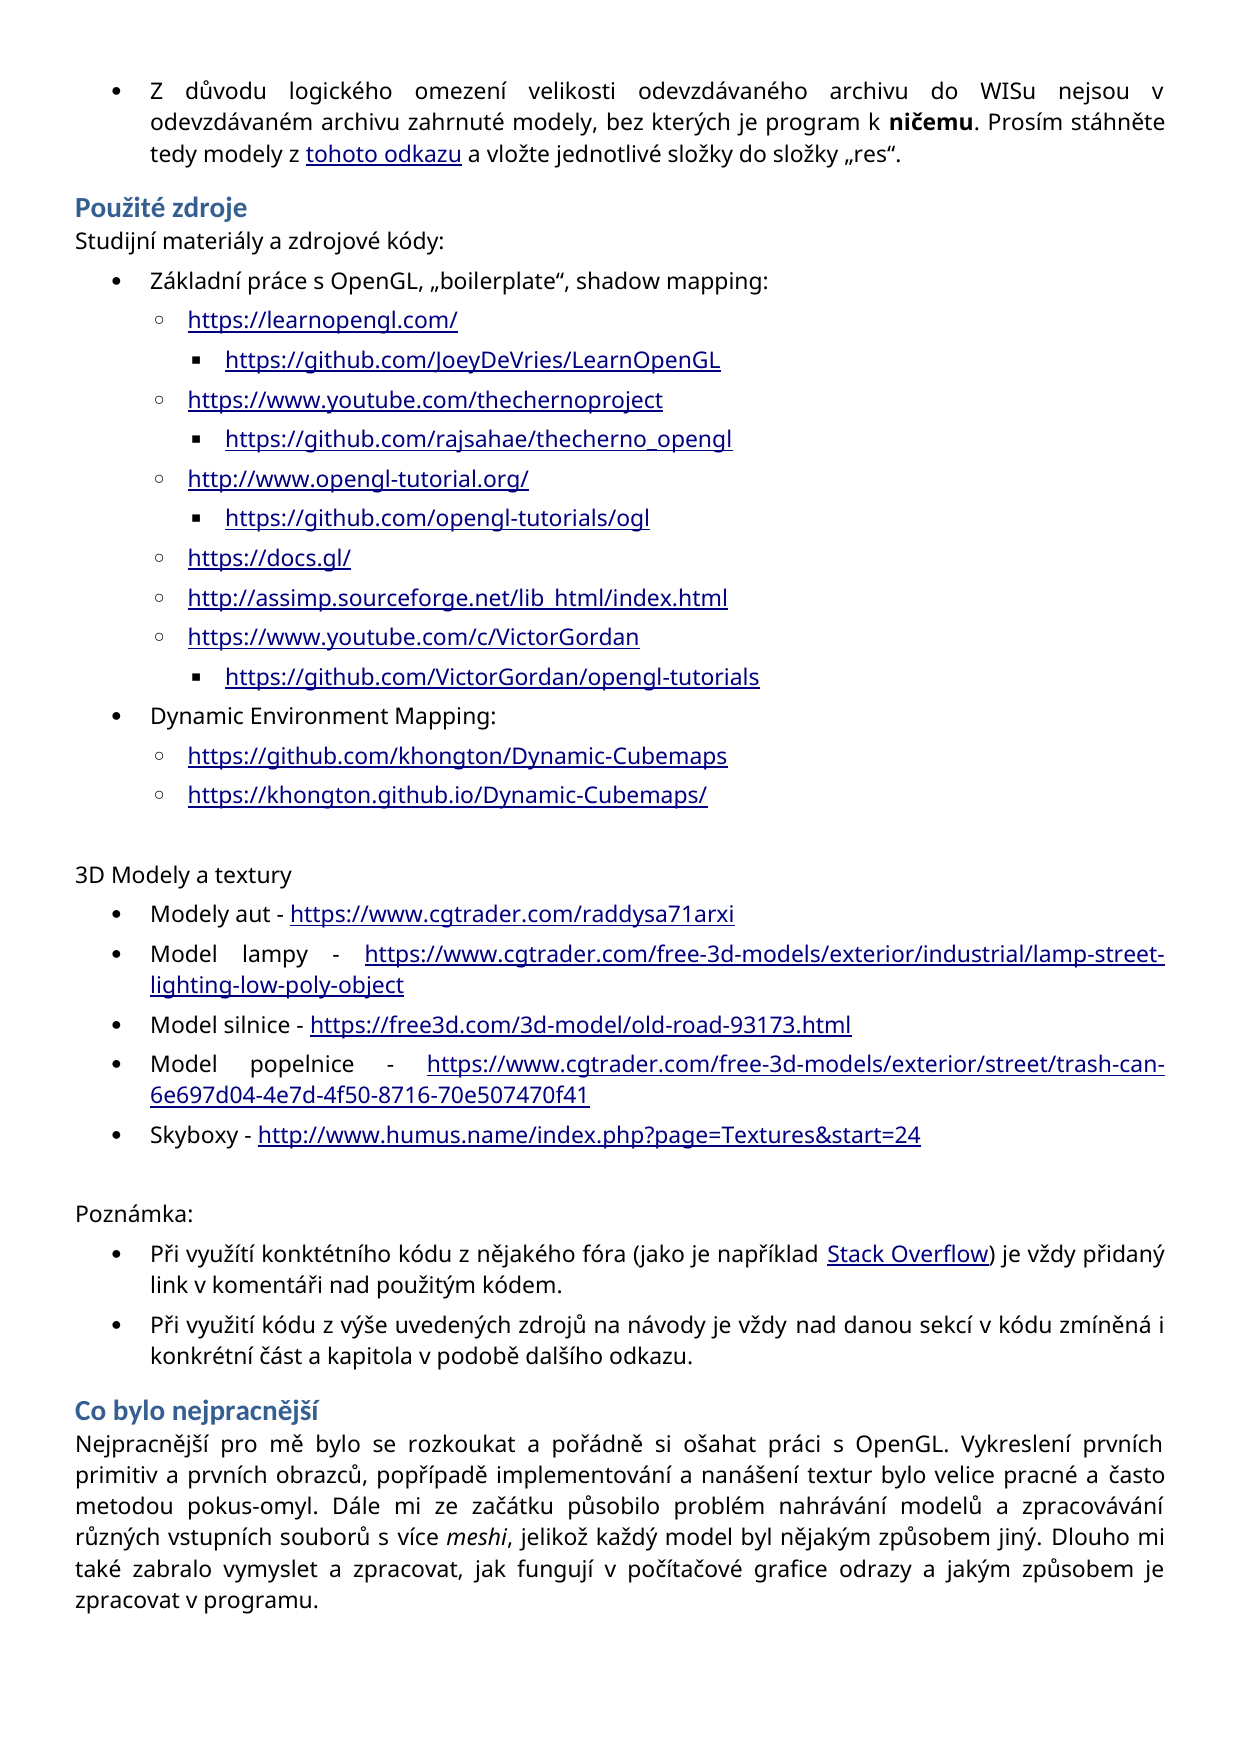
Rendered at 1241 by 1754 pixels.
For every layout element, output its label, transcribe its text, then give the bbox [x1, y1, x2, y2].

text Poznámka: [75, 1198, 1165, 1229]
list https://github.com/VictorGordan/opengl-tutorials [187, 661, 1165, 692]
list https://khongton.github.io/Dynamic-Cubemaps/ [150, 779, 1165, 811]
text Nejpracnější pro mě bylo se rozkoukat a pořádně si ošahat práci s OpenGL. Vykreslení prvních primitiv a prvních obrazců, popřípadě implementování a nanášení textur bylo velice pracné a často metodou pokus-omyl. Dále mi ze začátku působilo problém nahrávání modelů a zpracovávání různých vstupních souborů s více meshi, jelikož každý model byl nějakým způsobem jiný. Dlouho mi také zabralo vymyslet a zpracovat, jak fungují v počítačové grafice odrazy a jakým způsobem je zpracovat v programu. [75, 1427, 1165, 1615]
list https://docs.gl/ [150, 542, 1165, 573]
list https://learnopengl.com/ [150, 304, 1165, 336]
list https://www.youtube.com/c/VictorGordan [150, 621, 1165, 652]
list Základní práce s OpenGL, „boilerplate“, shadow mapping: [112, 265, 1165, 296]
list https://github.com/opengl-tutorials/ogl [187, 502, 1165, 533]
list https://github.com/JoeyDeVries/LearnOpenGL [187, 344, 1165, 375]
list https://github.com/rajsahae/thecherno_opengl [187, 423, 1165, 454]
list Model silnice - https://free3d.com/3d-model/old-road-93173.html [112, 1008, 1165, 1040]
subtitle Použité zdroje [75, 189, 1165, 225]
list Dynamic Environment Mapping: [112, 700, 1165, 731]
list Při využítí konktétního kódu z nějakého fóra (jako je například Stack Overflow) je vždy přidaný link v komentáři nad použitým kódem. [112, 1238, 1165, 1300]
list https://github.com/khongton/Dynamic-Cubemaps [150, 740, 1165, 771]
list Model lampy - https://www.cgtrader.com/free-3d-models/exterior/industrial/lamp-street-lighting-low-poly-object [112, 938, 1165, 1000]
list Model popelnice - https://www.cgtrader.com/free-3d-models/exterior/street/trash-can-6e697d04-4e7d-4f50-8716-70e507470f41 [112, 1048, 1165, 1111]
list Modely aut - https://www.cgtrader.com/raddysa71arxi [112, 898, 1165, 929]
subtitle Co bylo nejpracnější [75, 1392, 1165, 1427]
list http://assimp.sourceforge.net/lib_html/index.html [150, 581, 1165, 613]
list Při využití kódu z výše uvedených zdrojů na návody je vždy nad danou sekcí v kódu zmíněná i konkrétní část a kapitola v podobě dalšího odkazu. [112, 1308, 1165, 1371]
list https://www.youtube.com/thechernoproject [150, 383, 1165, 415]
list http://www.opengl-tutorial.org/ [150, 463, 1165, 494]
list Z důvodu logického omezení velikosti odevzdávaného archivu do WISu nejsou v odevzdávaném archivu zahrnuté modely, bez kterých je program k ničemu. Prosím stáhněte tedy modely z tohoto odkazu a vložte jednotlivé složky do složky „res“. [112, 75, 1165, 169]
text Studijní materiály a zdrojové kódy: [75, 225, 1165, 256]
text 3D Modely a textury [75, 858, 1165, 890]
list Skyboxy - http://www.humus.name/index.php?page=Textures&start=24 [112, 1119, 1165, 1150]
